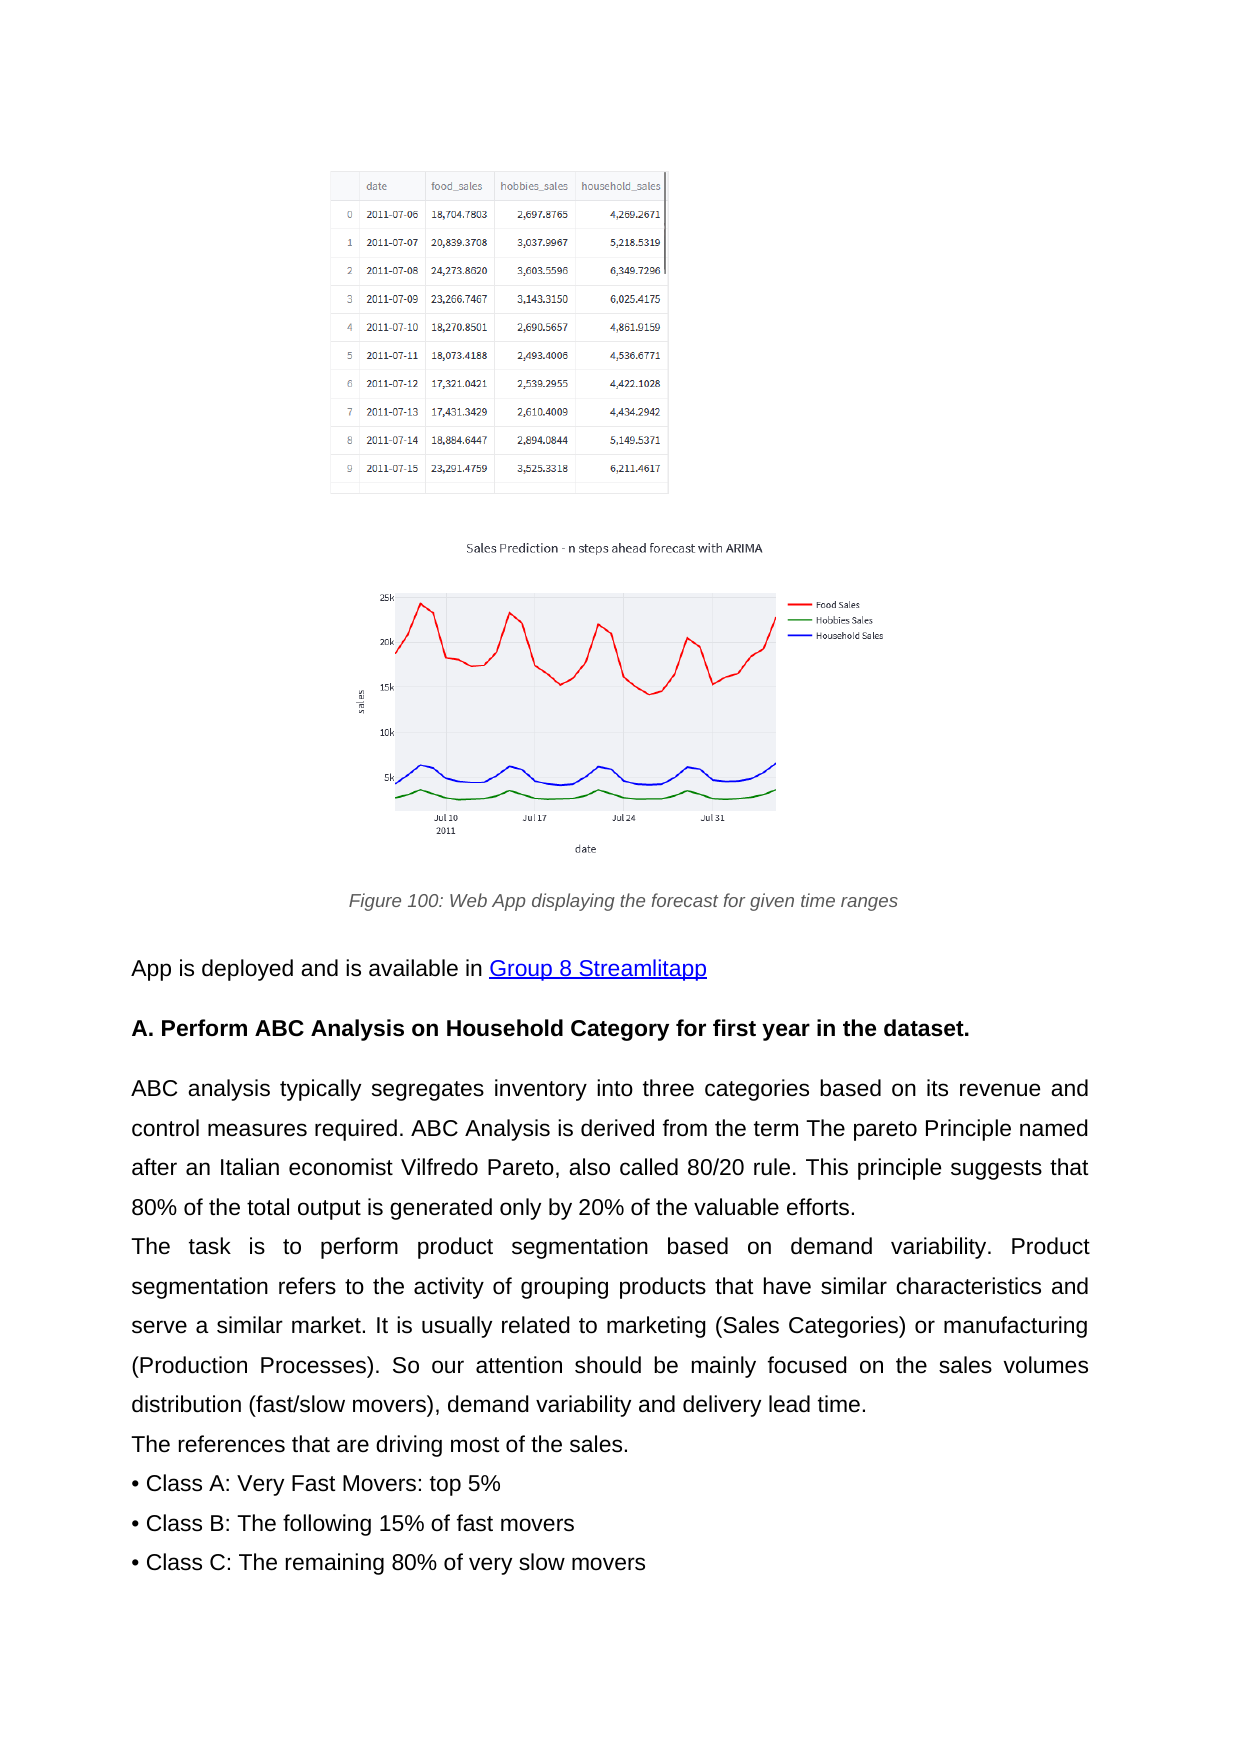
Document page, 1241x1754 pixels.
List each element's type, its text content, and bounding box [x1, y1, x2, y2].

text Figure 100: Web App displaying the forecast for given time ranges [281, 890, 1090, 912]
text • Class A: Very Fast Movers: top 5% [131, 1470, 1090, 1497]
text The references that are driving most of the sales. [131, 1431, 1090, 1457]
text • Class C: The remaining 80% of very slow movers [131, 1549, 1090, 1576]
picture [310, 150, 912, 857]
text A. Perform ABC Analysis on Household Category for first year in the dataset. [131, 1015, 1090, 1041]
text • Class B: The following 15% of fast movers [131, 1510, 1090, 1536]
text ABC analysis typically segregates inventory into three categories based on its revenue and control measures required. ABC Analysis is derived from the term The pareto Principle named after an Italian economist Vilfredo Pareto, also called 80/20 rule. This principle suggests that 80% of the total output is generated only by 20% of the valuable efforts. [131, 1075, 1090, 1220]
text App is deployed and is available in Group 8 Streamlitapp [131, 954, 1090, 981]
text The task is to perform product segmentation based on demand variability. Product segmentation refers to the activity of grouping products that have similar characteristics and serve a similar market. It is usually related to marketing (Sales Categories) or manufacturing (Production Processes). So our attention should be mainly focused on the sales volumes distribution (fast/slow movers), demand variability and delivery lead time. [131, 1233, 1090, 1418]
